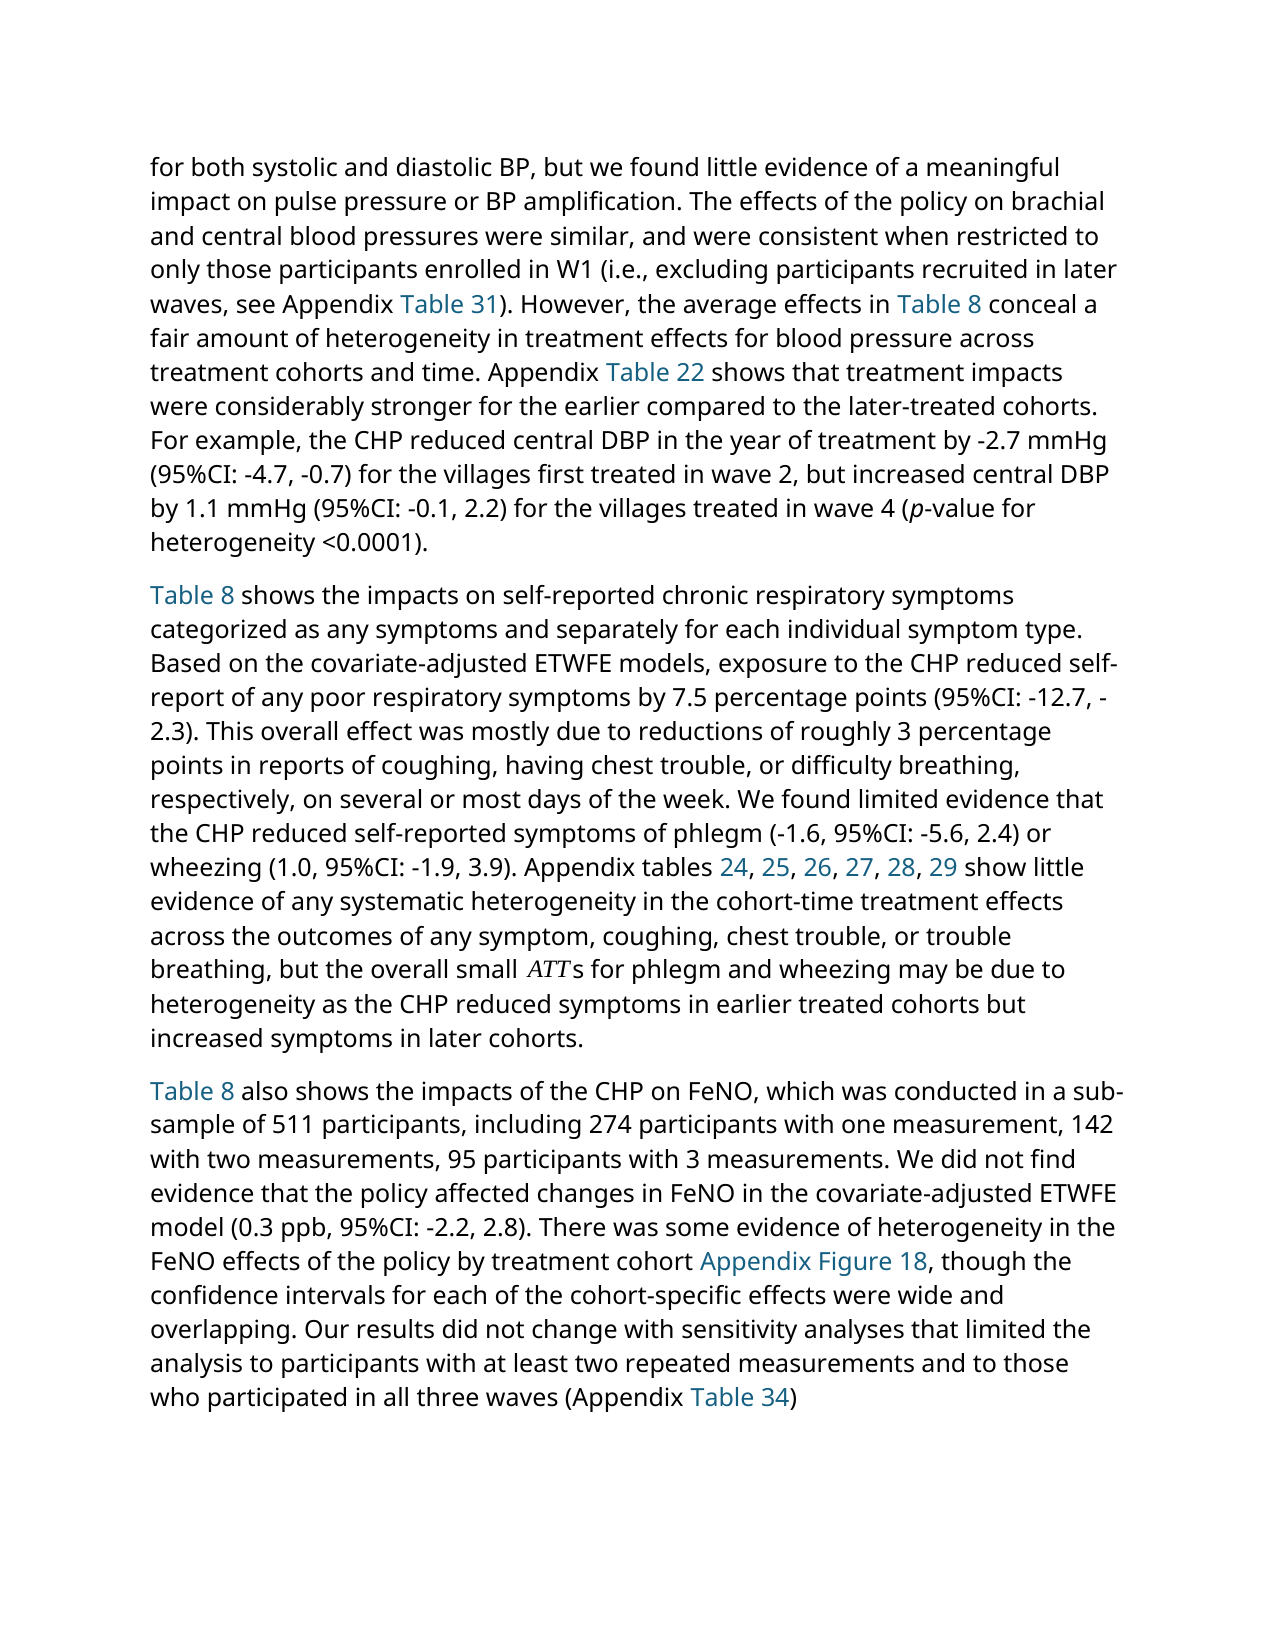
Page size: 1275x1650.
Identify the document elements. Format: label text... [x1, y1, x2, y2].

text Table 8 also shows the impacts of the CHP on FeNO, which was conducted in a sub-sample of 511 participants, including 274 participants with one measurement, 142 with two measurements, 95 participants with 3 measurements. We did not find evidence that the policy affected changes in FeNO in the covariate-adjusted ETWFE model (0.3 ppb, 95%CI: -2.2, 2.8). There was some evidence of heterogeneity in the FeNO effects of the policy by treatment cohort Appendix Figure 18, though the confidence intervals for each of the cohort-specific effects were wide and overlapping. Our results did not change with sensitivity analyses that limited the analysis to participants with at least two repeated measurements and to those who participated in all three waves (Appendix Table 34) [150, 1073, 1125, 1414]
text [150, 150, 1125, 559]
text Table 8 shows the impacts on self-reported chronic respiratory symptoms categorized as any symptoms and separately for each individual symptom type. Based on the covariate-adjusted ETWFE models, exposure to the CHP reduced self-report of any poor respiratory symptoms by 7.5 percentage points (95%CI: -12.7, -2.3). This overall effect was mostly due to reductions of roughly 3 percentage points in reports of coughing, having chest trouble, or difficulty breathing, respectively, on several or most days of the week. We found limited evidence that the CHP reduced self-reported symptoms of phlegm (-1.6, 95%CI: -5.6, 2.4) or wheezing (1.0, 95%CI: -1.9, 3.9). Appendix tables 24, 25, 26, 27, 28, 29 show little evidence of any systematic heterogeneity in the cohort-time treatment effects across the outcomes of any symptom, coughing, chest trouble, or trouble breathing, but the overall small s for phlegm and wheezing may be due to heterogeneity as the CHP reduced symptoms in earlier treated cohorts but increased symptoms in later cohorts. [150, 577, 1125, 1054]
